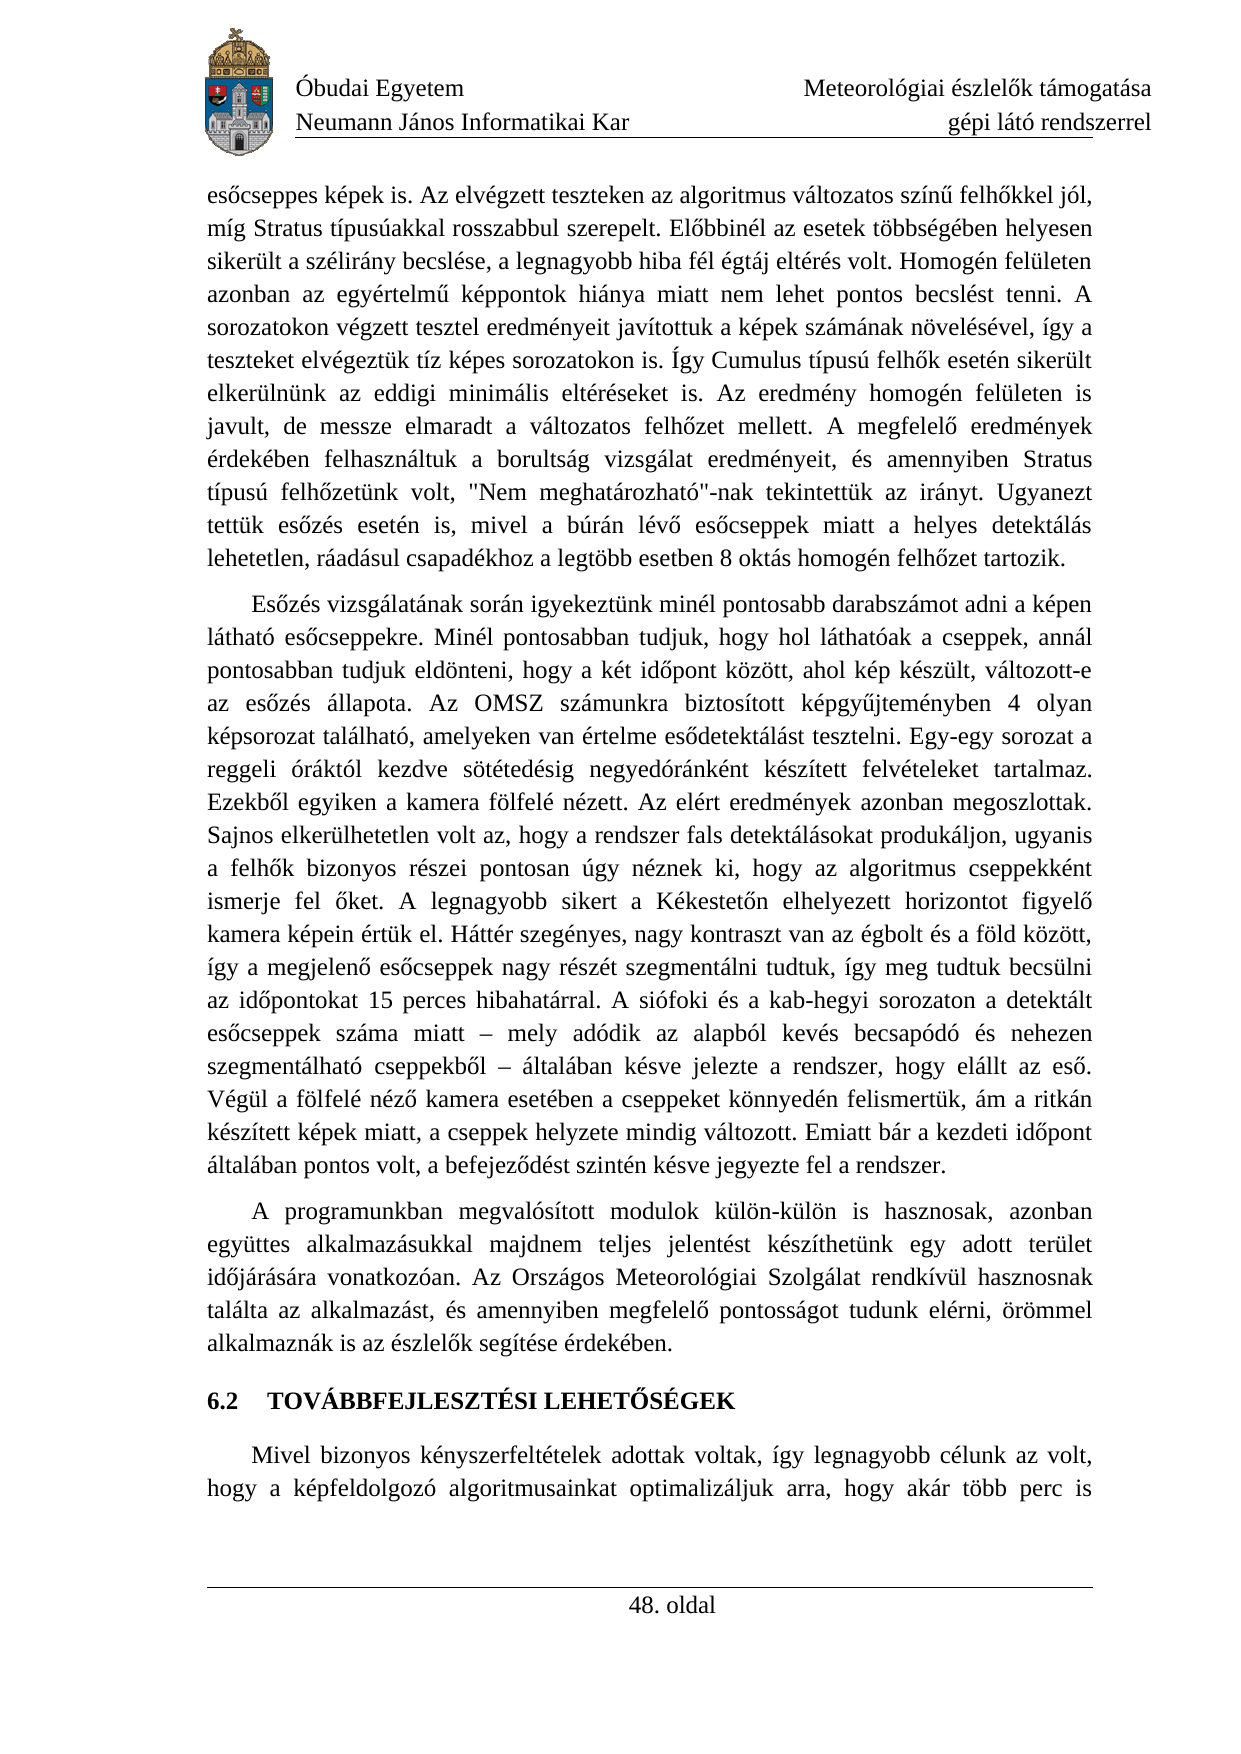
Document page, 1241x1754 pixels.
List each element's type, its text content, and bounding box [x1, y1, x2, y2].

subtitle Továbbfejlesztési lehetőségek [207, 1386, 1093, 1415]
text A programunkban megvalósított modulok külön-külön is hasznosak, azonban együttes alkalmazásukkal majdnem teljes jelentést készíthetünk egy adott terület időjárására vonatkozóan. Az Országos Meteorológiai Szolgálat rendkívül hasznosnak találta az alkalmazást, és amennyiben megfelelő pontosságot tudunk elérni, örömmel alkalmaznák is az észlelők segítése érdekében. [207, 1196, 1093, 1357]
text Esőzés vizsgálatának során igyekeztünk minél pontosabb darabszámot adni a képen látható esőcseppekre. Minél pontosabban tudjuk, hogy hol láthatóak a cseppek, annál pontosabban tudjuk eldönteni, hogy a két időpont között, ahol kép készült, változott-e az esőzés állapota. Az OMSZ számunkra biztosított képgyűjteményben 4 olyan képsorozat található, amelyeken van értelme esődetektálást tesztelni. Egy-egy sorozat a reggeli óráktól kezdve sötétedésig negyedóránként készített felvételeket tartalmaz. Ezekből egyiken a kamera fölfelé nézett. Az elért eredmények azonban megoszlottak. Sajnos elkerülhetetlen volt az, hogy a rendszer fals detektálásokat produkáljon, ugyanis a felhők bizonyos részei pontosan úgy néznek ki, hogy az algoritmus cseppekként ismerje fel őket. A legnagyobb sikert a Kékestetőn elhelyezett horizontot figyelő kamera képein értük el. Háttér szegényes, nagy kontraszt van az égbolt és a föld között, így a megjelenő esőcseppek nagy részét szegmentálni tudtuk, így meg tudtuk becsülni az időpontokat 15 perces hibahatárral. A siófoki és a kab-hegyi sorozaton a detektált esőcseppek száma miatt – mely adódik az alapból kevés becsapódó és nehezen szegmentálható cseppekből – általában késve jelezte a rendszer, hogy elállt az eső. Végül a fölfelé néző kamera esetében a cseppeket könnyedén felismertük, ám a ritkán készített képek miatt, a cseppek helyzete mindig változott. Emiatt bár a kezdeti időpont általában pontos volt, a befejeződést szintén késve jegyezte fel a rendszer. [207, 589, 1093, 1179]
picture [205, 28, 275, 157]
